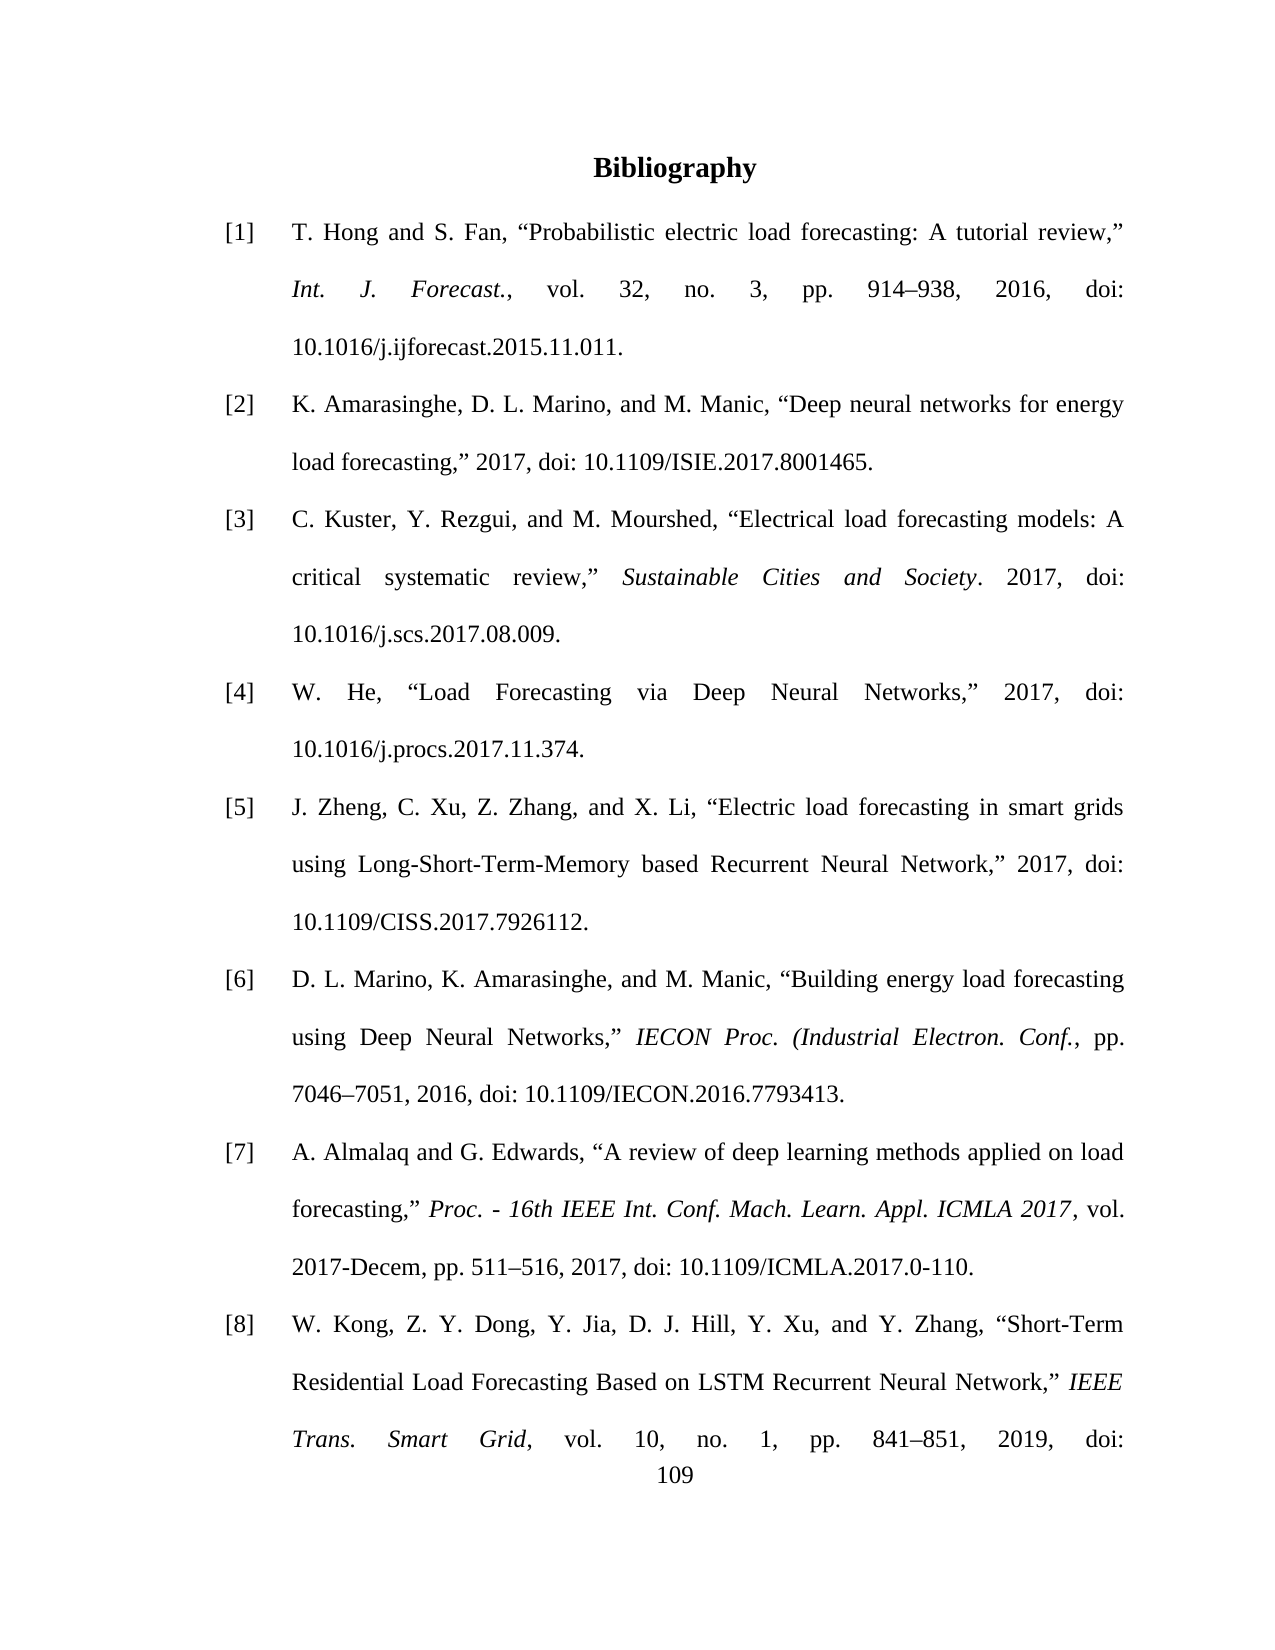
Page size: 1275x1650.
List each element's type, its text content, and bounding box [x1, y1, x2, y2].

text [6] D. L. Marino, K. Amarasinghe, and M. Manic, “Building energy load forecasting using Deep Neural Networks,” IECON Proc. (Industrial Electron. Conf., pp. 7046–7051, 2016, doi: 10.1109/IECON.2016.7793413. [225, 964, 1125, 1108]
text [4] W. He, “Load Forecasting via Deep Neural Networks,” 2017, doi: 10.1016/j.procs.2017.11.374. [225, 677, 1125, 763]
text [5] J. Zheng, C. Xu, Z. Zhang, and X. Li, “Electric load forecasting in smart grids using Long-Short-Term-Memory based Recurrent Neural Network,” 2017, doi: 10.1109/CISS.2017.7926112. [225, 792, 1125, 936]
text [7] A. Almalaq and G. Edwards, “A review of deep learning methods applied on load forecasting,” Proc. - 16th IEEE Int. Conf. Mach. Learn. Appl. ICMLA 2017, vol. 2017-Decem, pp. 511–516, 2017, doi: 10.1109/ICMLA.2017.0-110. [225, 1137, 1125, 1281]
text [2] K. Amarasinghe, D. L. Marino, and M. Manic, “Deep neural networks for energy load forecasting,” 2017, doi: 10.1109/ISIE.2017.8001465. [225, 389, 1125, 476]
text [1] T. Hong and S. Fan, “Probabilistic electric load forecasting: A tutorial review,” Int. J. Forecast., vol. 32, no. 3, pp. 914–938, 2016, doi: 10.1016/j.ijforecast.2015.11.011. [225, 217, 1125, 361]
text Bibliography [225, 150, 1125, 183]
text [225, 1309, 1125, 1453]
text [3] C. Kuster, Y. Rezgui, and M. Mourshed, “Electrical load forecasting models: A critical systematic review,” Sustainable Cities and Society. 2017, doi: 10.1016/j.scs.2017.08.009. [225, 504, 1125, 648]
